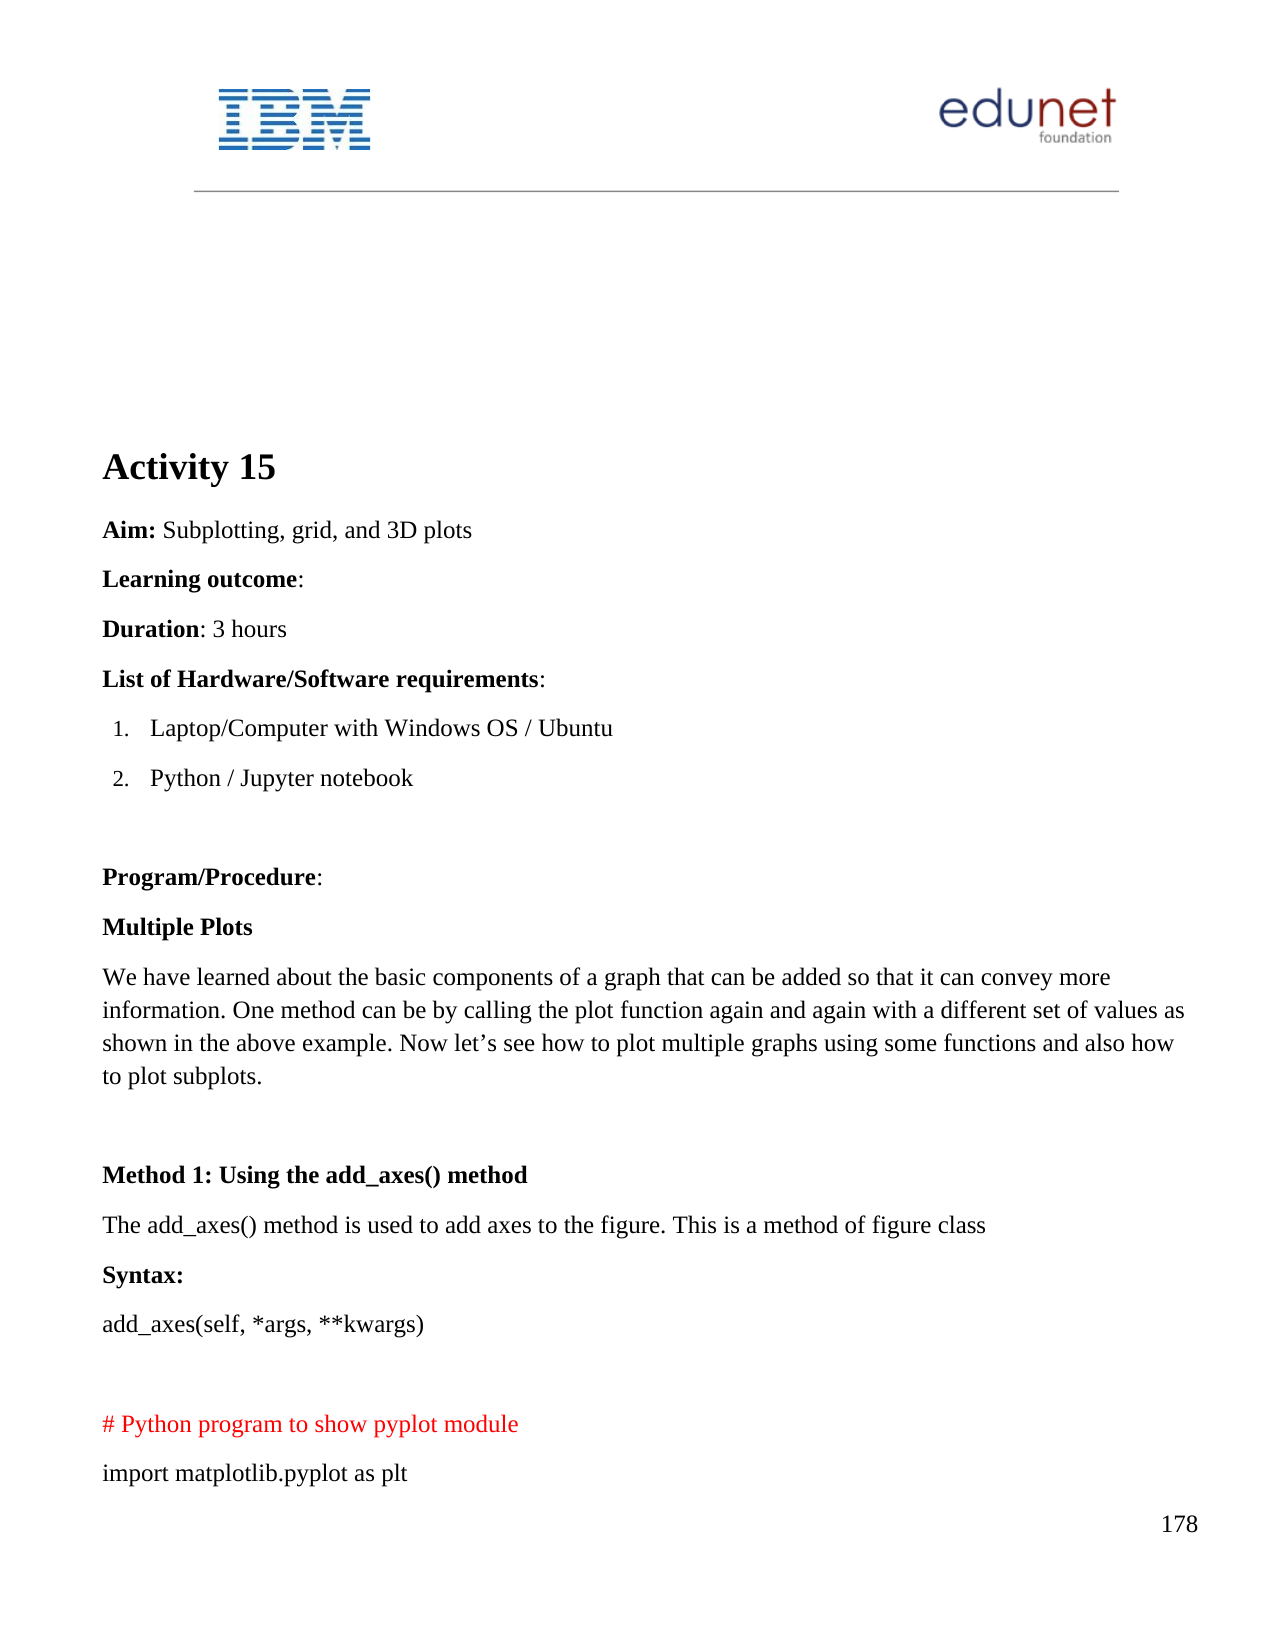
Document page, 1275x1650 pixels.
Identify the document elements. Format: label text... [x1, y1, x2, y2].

text Multiple Plots [102, 912, 1198, 941]
picture [937, 78, 1121, 150]
text add_axes(self, *args, **kwargs) [102, 1309, 1198, 1338]
text Syntax: [102, 1260, 1198, 1288]
text The add_axes() method is used to add axes to the figure. This is a method of figure class [102, 1210, 1198, 1239]
text We have learned about the basic components of a graph that can be added so that it can convey more information. One method can be by calling the plot function again and again with a different set of values as shown in the above example. Now let’s see how to plot multiple graphs using some functions and also how to plot subplots. [102, 962, 1198, 1090]
text List of Hardware/Software requirements: [102, 664, 1198, 692]
list Python / Jupyter notebook [112, 763, 1198, 792]
text Method 1: Using the add_axes() method [102, 1160, 1198, 1189]
text Learning outcome: [102, 564, 1198, 593]
text # Python program to show pyplot module [102, 1409, 1198, 1437]
picture [218, 89, 371, 150]
text Aim: Subplotting, grid, and 3D plots [102, 515, 1198, 543]
list Laptop/Computer with Windows OS / Ubuntu [112, 713, 1198, 742]
text Program/Procedure: [102, 862, 1198, 891]
text Duration: 3 hours [102, 614, 1198, 643]
text import matplotlib.pyplot as plt [102, 1458, 1198, 1487]
text Activity 15 [102, 444, 1198, 487]
